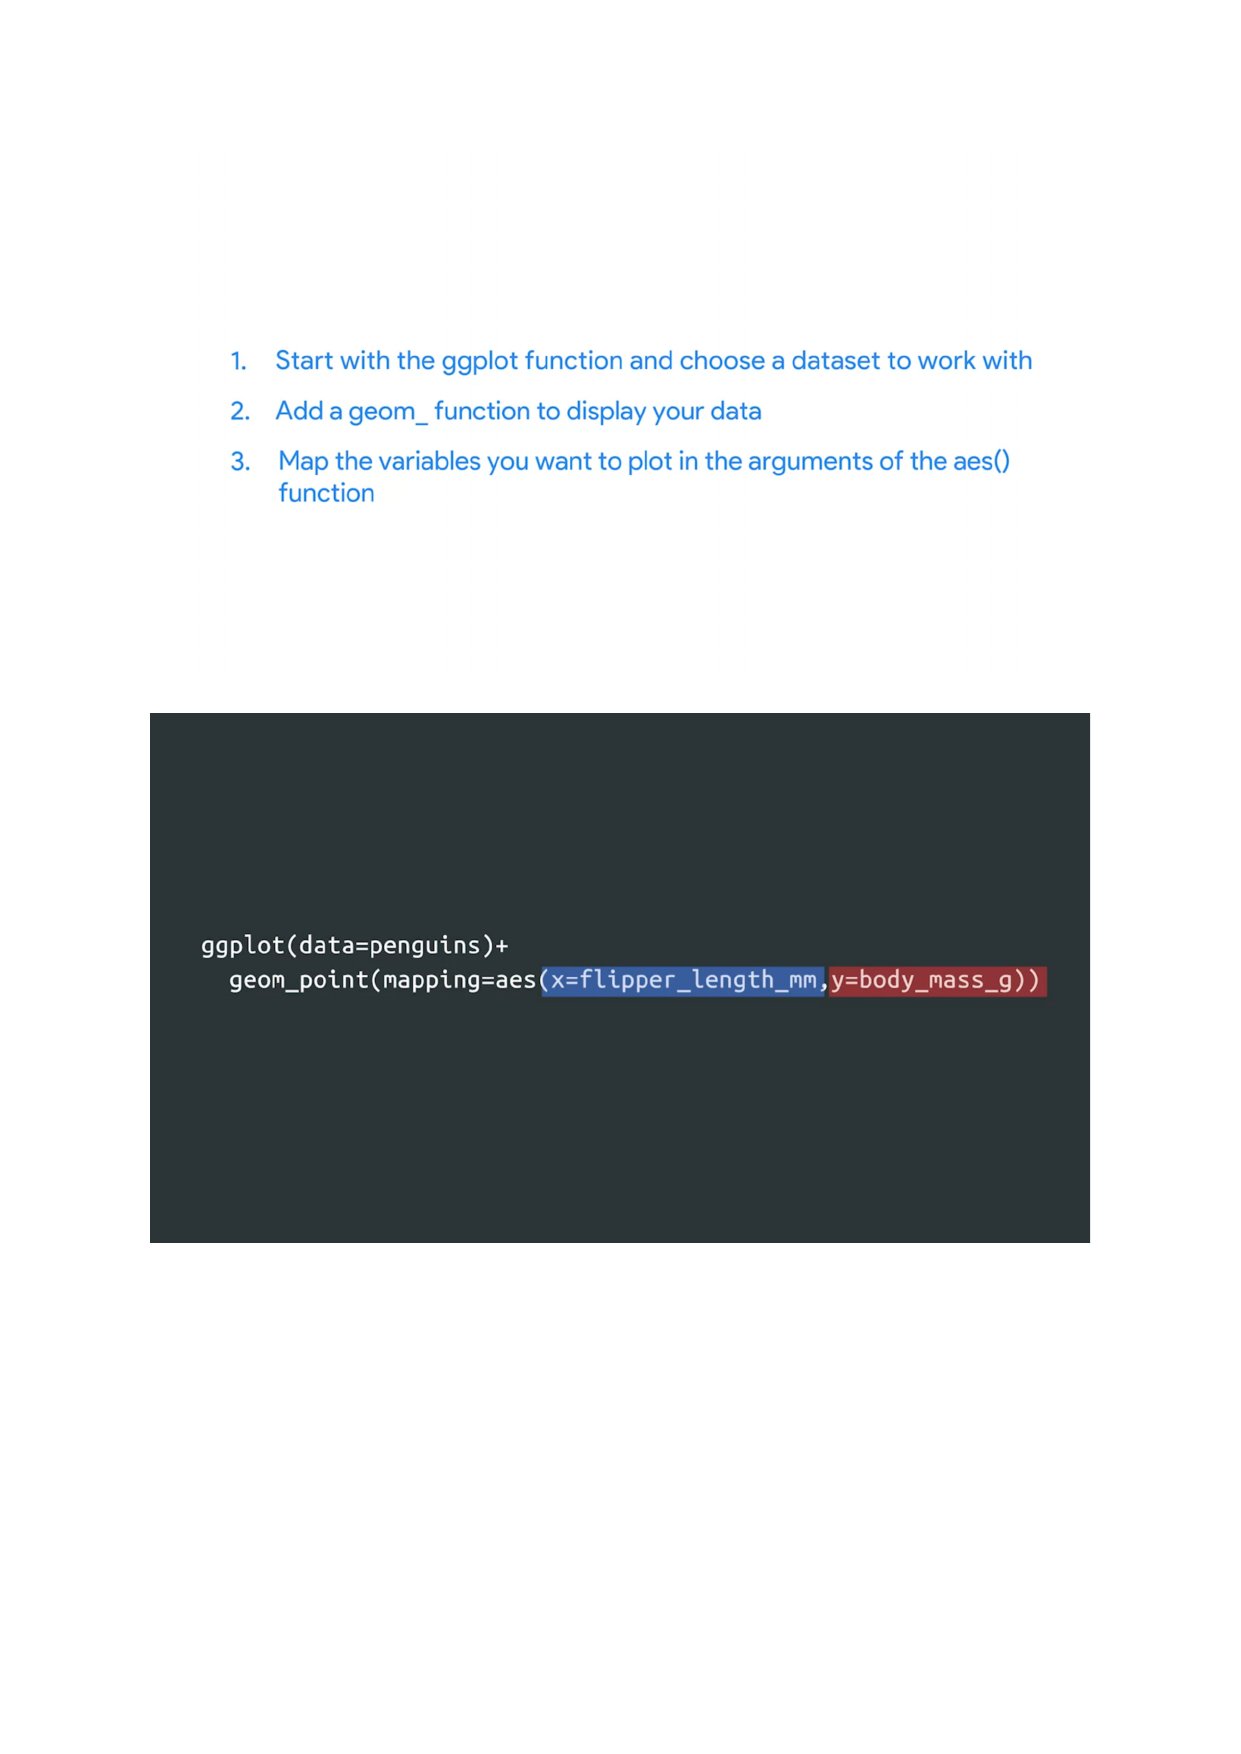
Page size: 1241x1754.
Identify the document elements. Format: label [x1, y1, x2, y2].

picture [150, 150, 1091, 680]
picture [150, 713, 1091, 1243]
